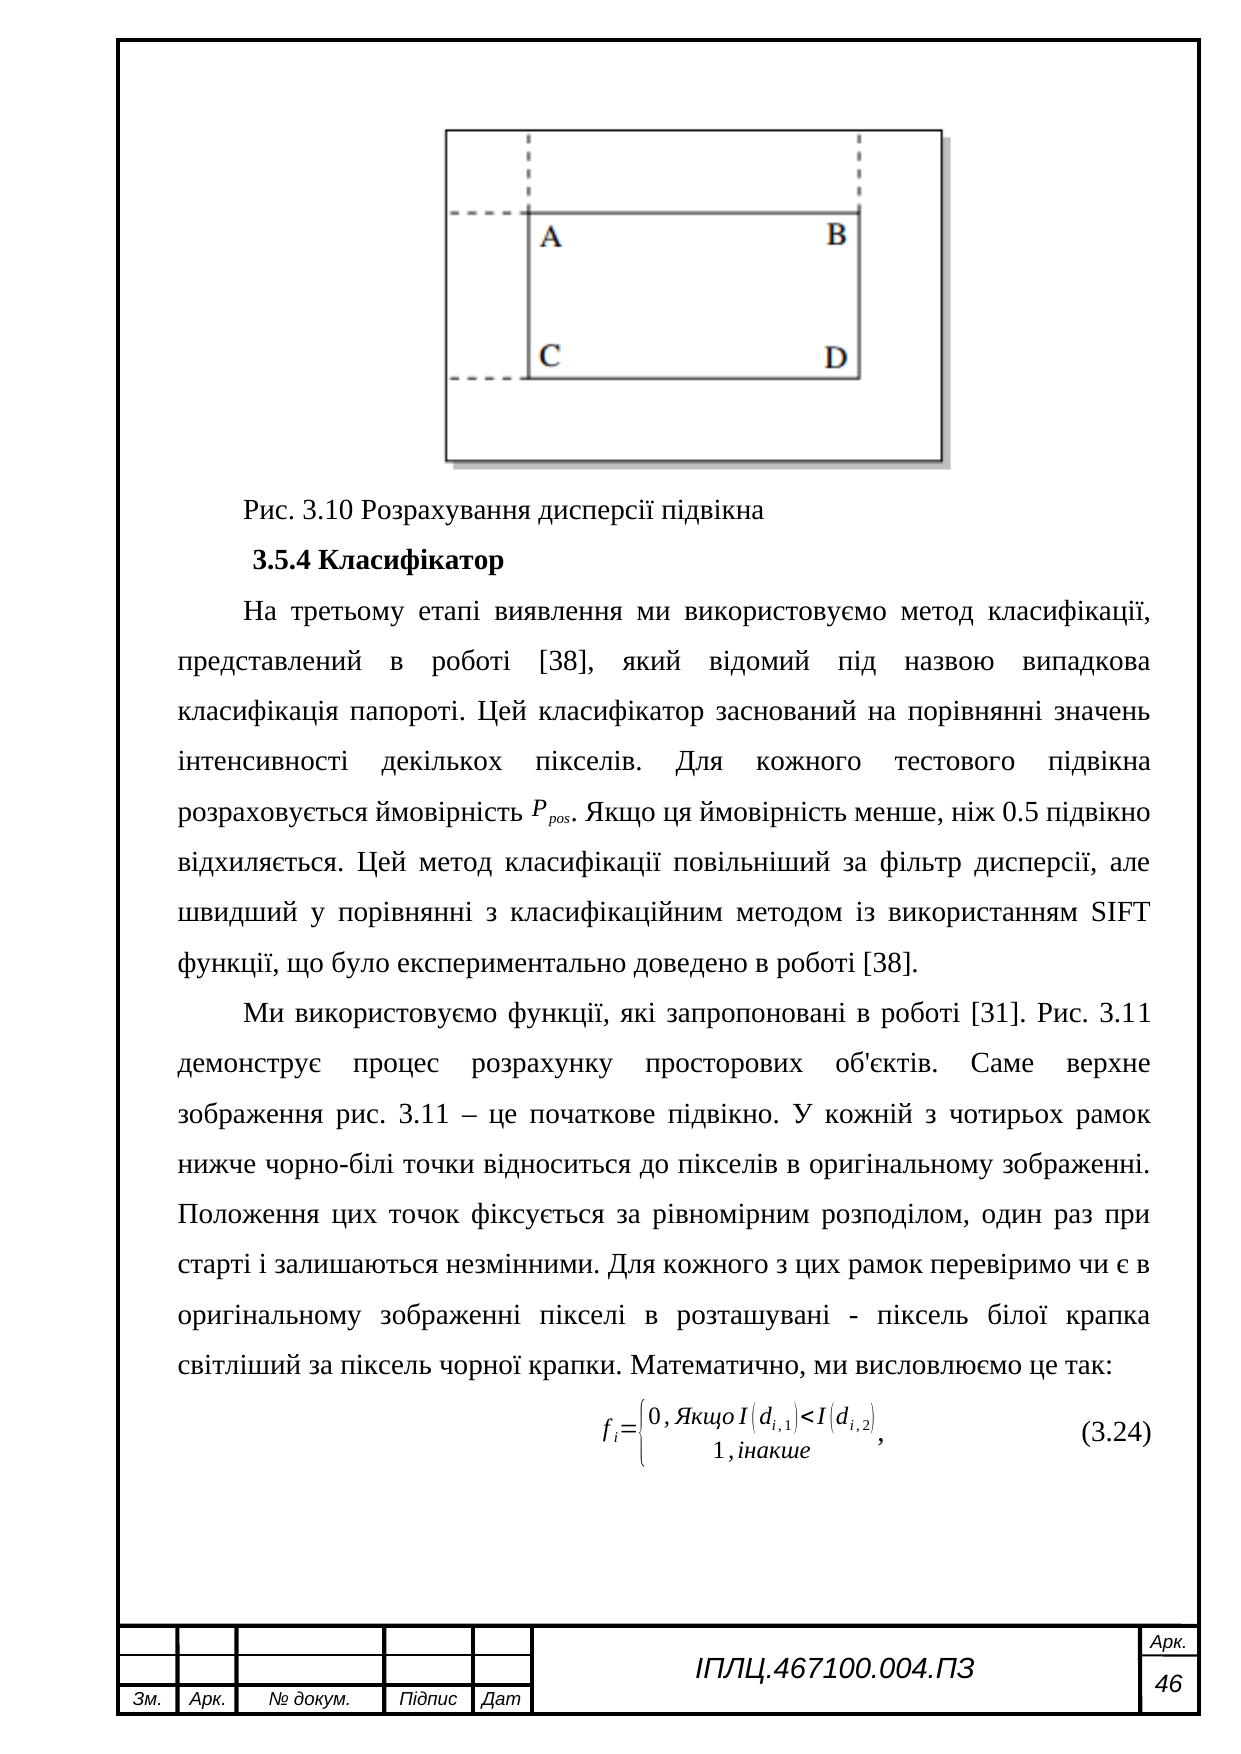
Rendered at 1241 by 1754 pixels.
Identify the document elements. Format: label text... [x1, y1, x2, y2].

subtitle Класифікатор [252, 542, 1152, 576]
picture [426, 112, 968, 478]
text Рис. 3.10 Розрахування дисперсії підвікна [177, 492, 1152, 526]
text На третьому етапі виявлення ми використовуємо метод класифікації, представлений в роботі [38], який відомий під назвою випадкова класифікація папороті. Цей класифікатор заснований на порівнянні значень інтенсивності декількох пікселів. Для кожного тестового підвікна розраховується ймовірність . Якщо ця ймовірність менше, ніж 0.5 підвікно відхиляється. Цей метод класифікації повільніший за фільтр дисперсії, але швидший у порівнянні з класифікаційним методом із використанням SIFT функції, що було експериментально доведено в роботі [38]. [177, 593, 1152, 978]
text , (3.24) [177, 1398, 1152, 1468]
text Ми використовуємо функції, які запропоновані в роботі [31]. Рис. 3.11 демонструє процес розрахунку просторових об'єктів. Саме верхне зображення рис. 3.11 – це початкове підвікно. У кожній з чотирьох рамок нижче чорно-білі точки відноситься до пікселів в оригінальному зображенні. Положення цих точок фіксується за рівномірним розподілом, один раз при старті і залишаються незмінними. Для кожного з цих рамок перевіримо чи є в оригінальному зображенні пікселі в розташувані - піксель білої крапка світліший за піксель чорної крапки. Математично, ми висловлюємо це так: [177, 995, 1152, 1381]
